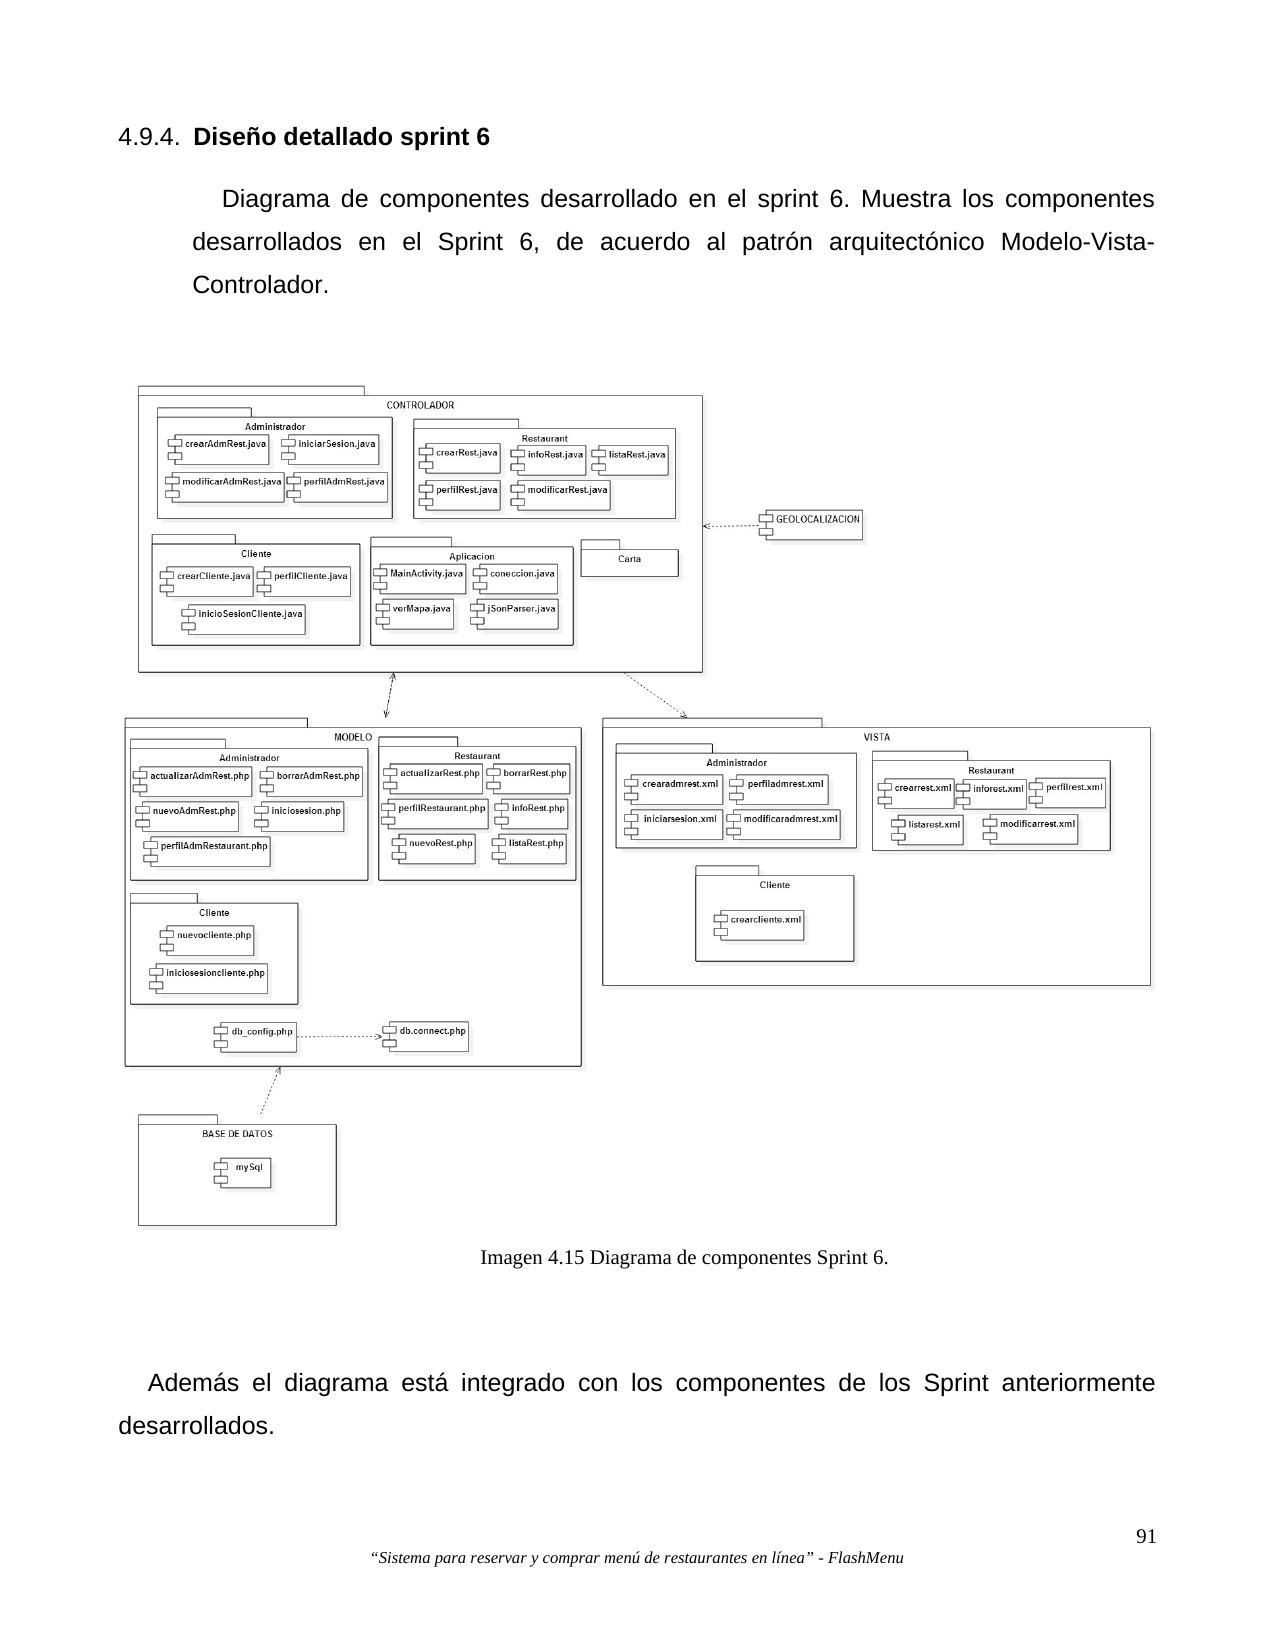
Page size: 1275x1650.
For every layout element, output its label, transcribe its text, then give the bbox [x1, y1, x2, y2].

text Además el diagrama está integrado con los componentes de los Sprint anteriormente desarrollados. [118, 1368, 1157, 1439]
subtitle Diseño detallado sprint 6 [118, 122, 1157, 151]
text Diagrama de componentes desarrollado en el sprint 6. Muestra los componentes desarrollados en el Sprint 6, de acuerdo al patrón arquitectónico Modelo-Vista-Controlador. [192, 184, 1157, 299]
picture [118, 379, 1157, 1232]
